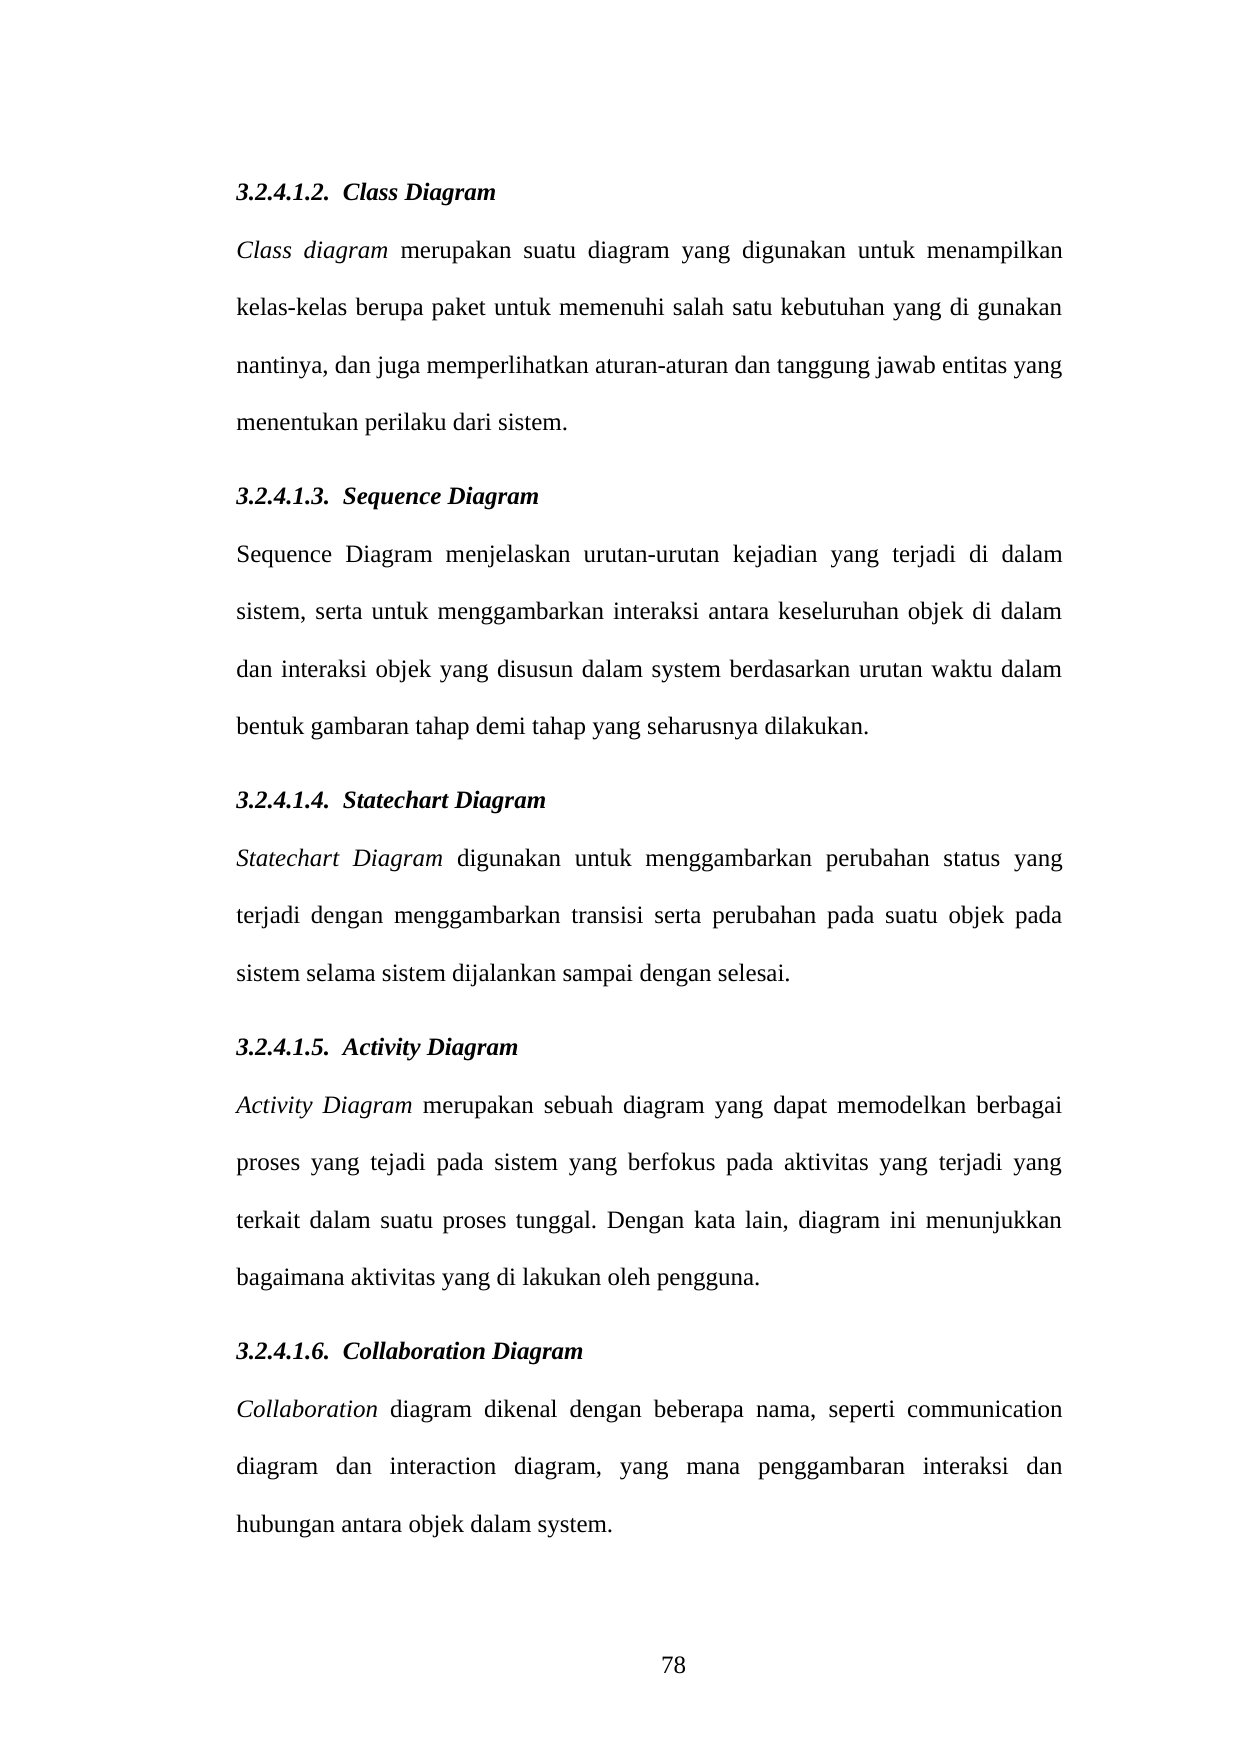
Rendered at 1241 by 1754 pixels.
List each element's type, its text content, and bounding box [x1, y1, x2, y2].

text Class diagram merupakan suatu diagram yang digunakan untuk menampilkan kelas-kelas berupa paket untuk memenuhi salah satu kebutuhan yang di gunakan nantinya, dan juga memperlihatkan aturan-aturan dan tanggung jawab entitas yang menentukan perilaku dari sistem. [236, 235, 1063, 436]
text Collaboration diagram dikenal dengan beberapa nama, seperti communication diagram dan interaction diagram, yang mana penggambaran interaksi dan hubungan antara objek dalam system. [236, 1394, 1063, 1538]
subtitle Sequence Diagram [236, 481, 1063, 510]
text Sequence Diagram menjelaskan urutan-urutan kejadian yang terjadi di dalam sistem, serta untuk menggambarkan interaksi antara keseluruhan objek di dalam dan interaksi objek yang disusun dalam system berdasarkan urutan waktu dalam bentuk gambaran tahap demi tahap yang seharusnya dilakukan. [236, 539, 1063, 740]
subtitle Class Diagram [236, 177, 1063, 206]
subtitle Collaboration Diagram [236, 1336, 1063, 1365]
text Activity Diagram merupakan sebuah diagram yang dapat memodelkan berbagai proses yang tejadi pada sistem yang berfokus pada aktivitas yang terjadi yang terkait dalam suatu proses tunggal. Dengan kata lain, diagram ini menunjukkan bagaimana aktivitas yang di lakukan oleh pengguna. [236, 1090, 1063, 1291]
subtitle Activity Diagram [236, 1032, 1063, 1061]
subtitle Statechart Diagram [236, 786, 1063, 814]
text Statechart Diagram digunakan untuk menggambarkan perubahan status yang terjadi dengan menggambarkan transisi serta perubahan pada suatu objek pada sistem selama sistem dijalankan sampai dengan selesai. [236, 843, 1063, 987]
